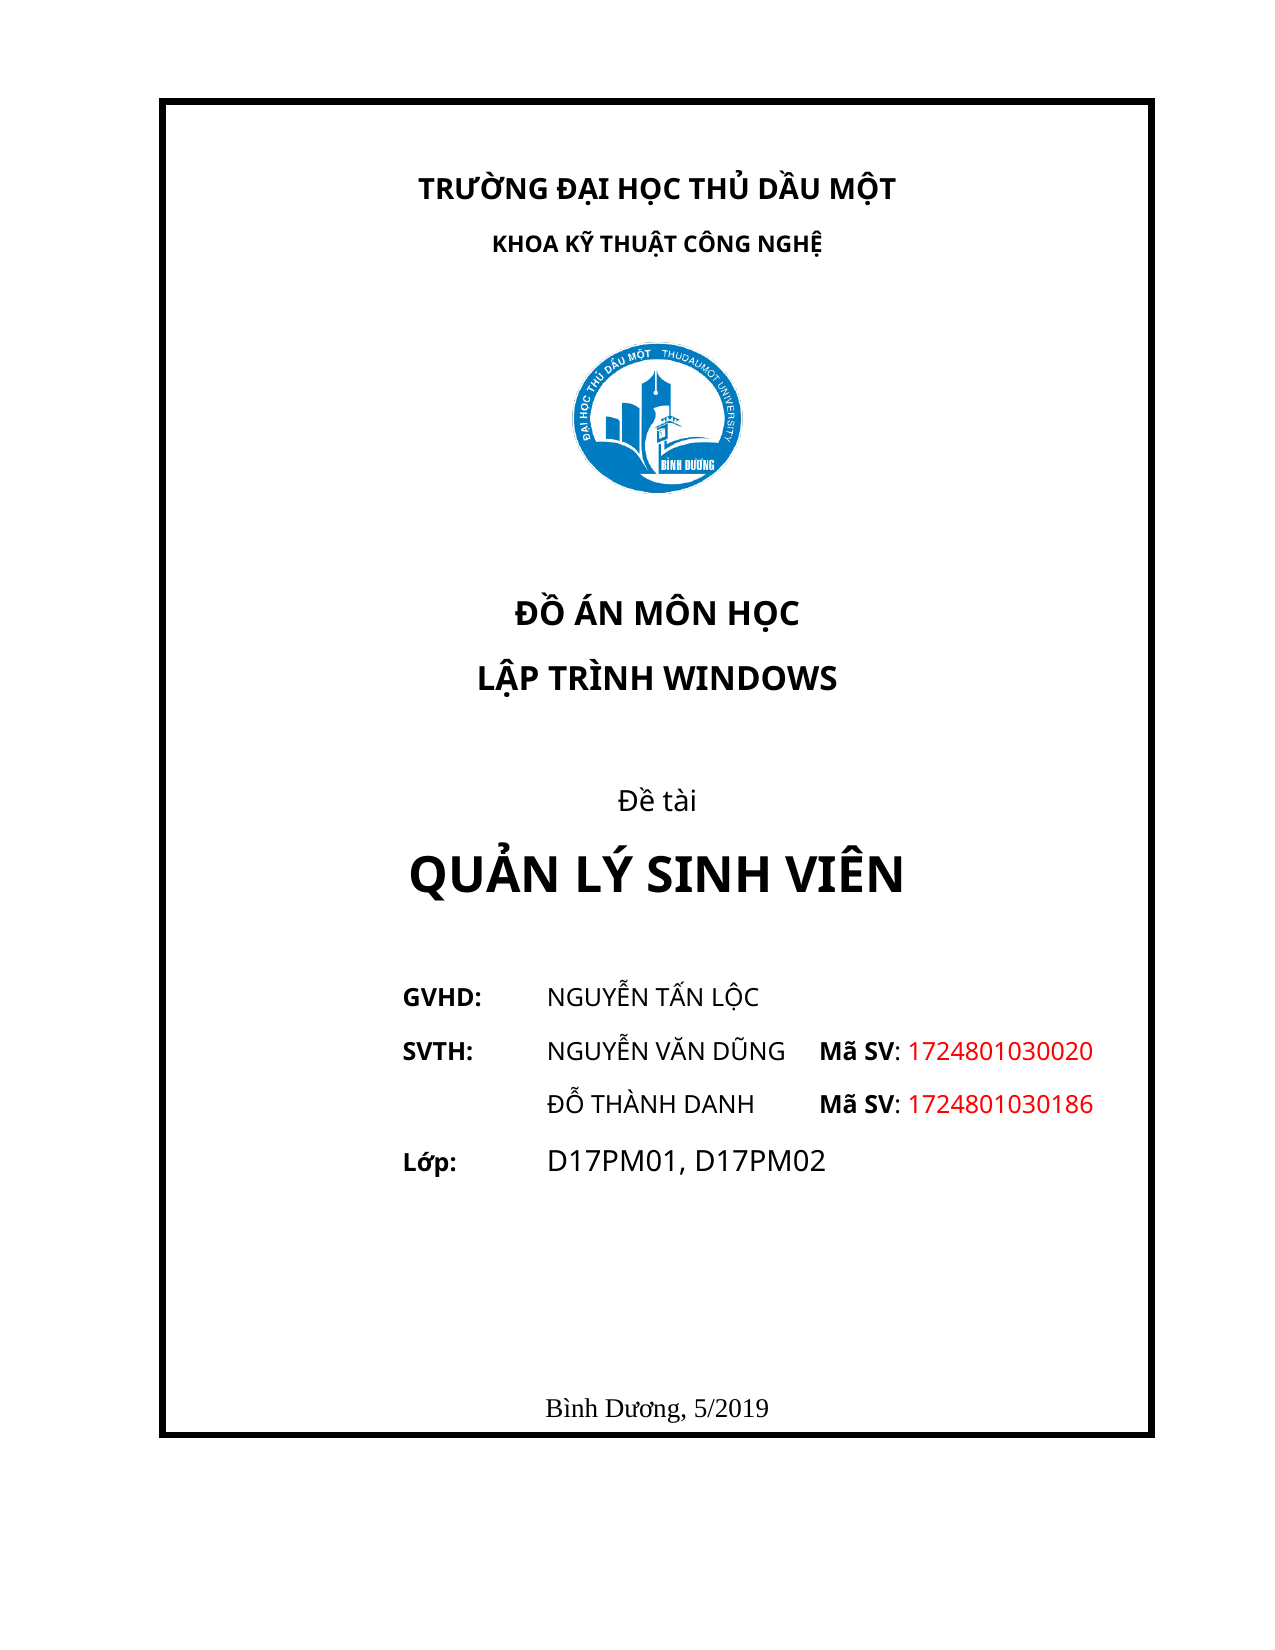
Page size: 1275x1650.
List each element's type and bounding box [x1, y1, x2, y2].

picture [568, 325, 747, 504]
